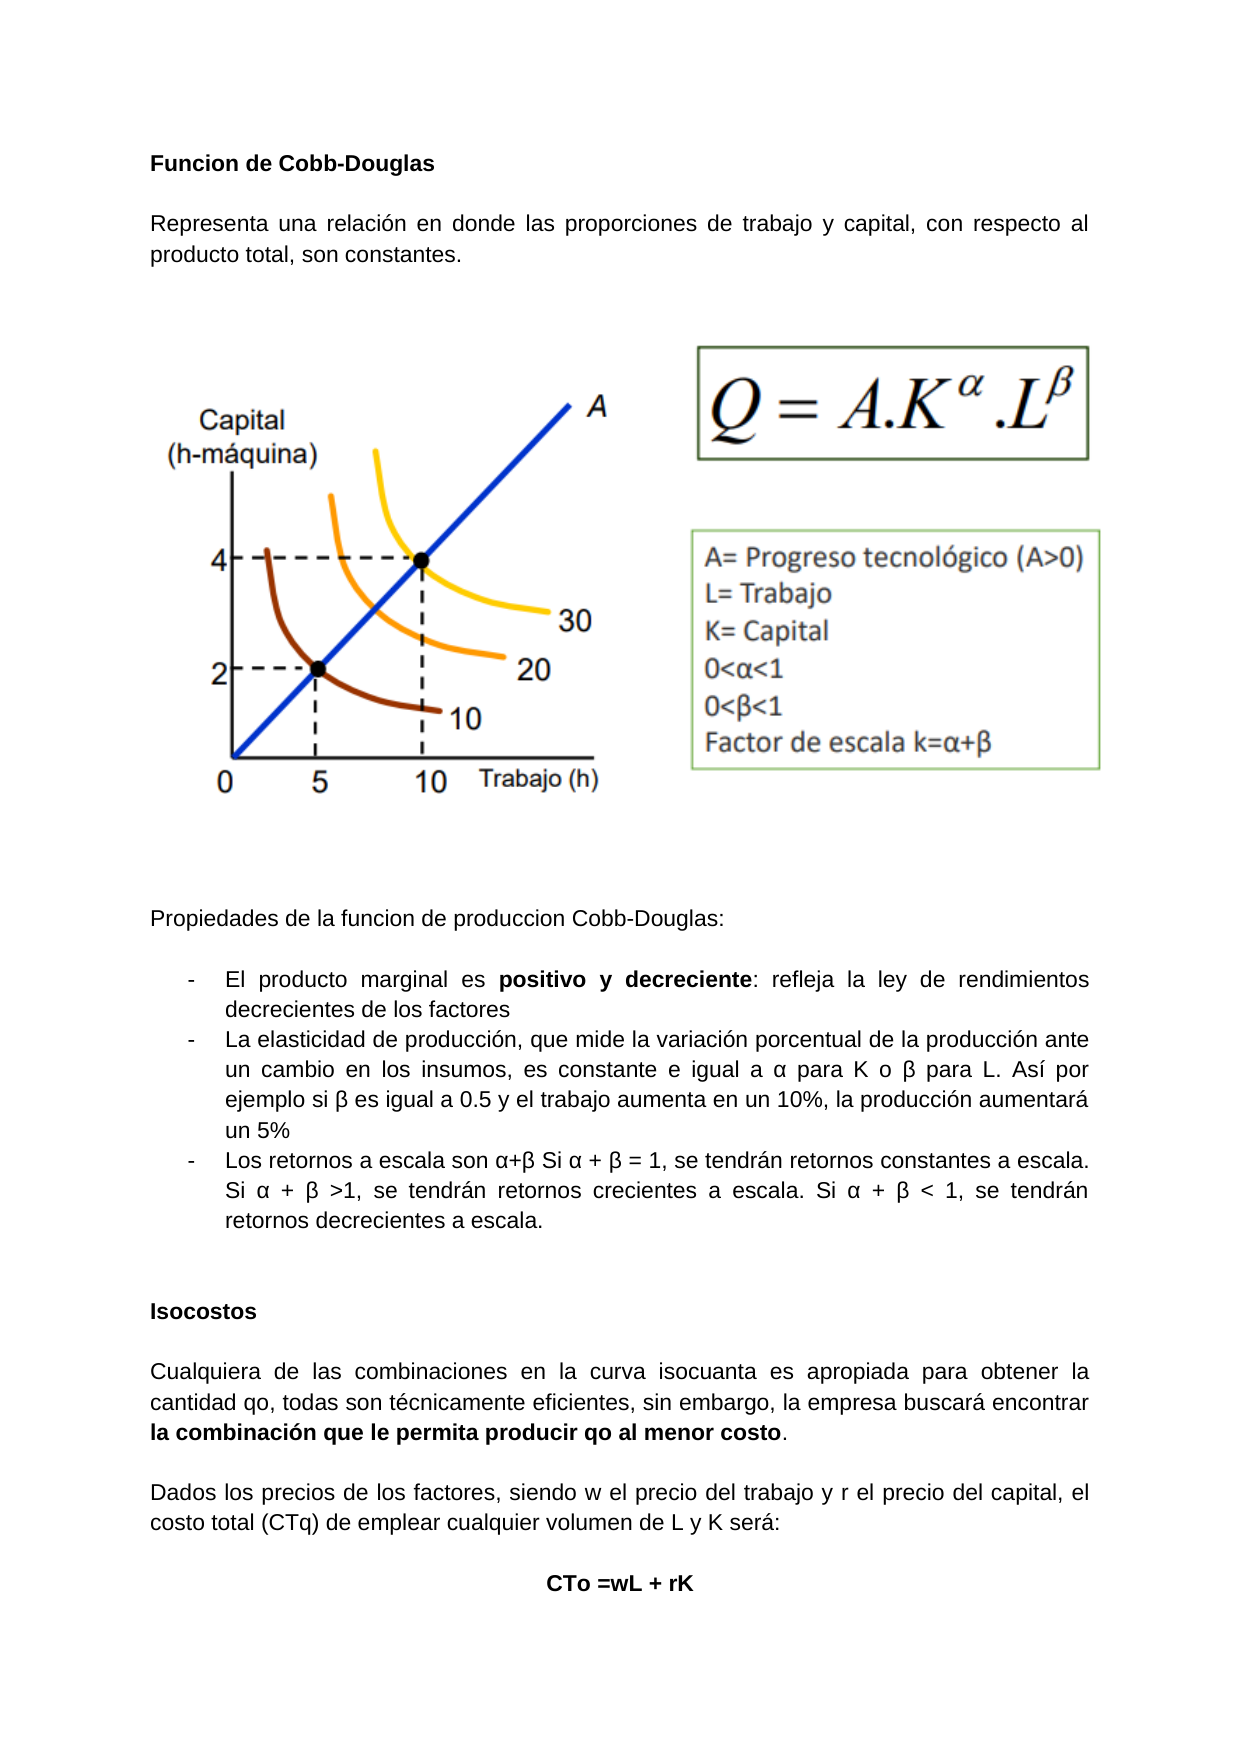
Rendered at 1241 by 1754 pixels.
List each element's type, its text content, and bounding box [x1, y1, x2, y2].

picture [686, 338, 1101, 471]
text Isocostos [150, 1298, 1090, 1324]
list El producto marginal es positivo y decreciente: refleja la ley de rendimientos decrecientes de los factores [187, 966, 1090, 1022]
list La elasticidad de producción, que mide la variación porcentual de la producción ante un cambio en los insumos, es constante e igual a α para K o β para L. Así por ejemplo si β es igual a 0.5 y el trabajo aumenta en un 10%, la producción aumentará un 5% [187, 1026, 1090, 1143]
list Los retornos a escala son α+β Si α + β = 1, se tendrán retornos constantes a escala. Si α + β >1, se tendrán retornos crecientes a escala. Si α + β < 1, se tendrán retornos decrecientes a escala. [187, 1147, 1090, 1234]
picture [157, 369, 639, 815]
text CTo =wL + rK [150, 1570, 1090, 1596]
text Representa una relación en donde las proporciones de trabajo y capital, con respecto al producto total, son constantes. [150, 210, 1090, 267]
picture [678, 523, 1110, 777]
text Dados los precios de los factores, siendo w el precio del trabajo y r el precio del capital, el costo total (CTq) de emplear cualquier volumen de L y K será: [150, 1479, 1090, 1536]
text Funcion de Cobb-Douglas [150, 150, 1090, 176]
text Propiedades de la funcion de produccion Cobb-Douglas: [150, 905, 1090, 932]
text Cualquiera de las combinaciones en la curva isocuanta es apropiada para obtener la cantidad qo, todas son técnicamente eficientes, sin embargo, la empresa buscará encontrar la combinación que le permita producir qo al menor costo. [150, 1358, 1090, 1445]
